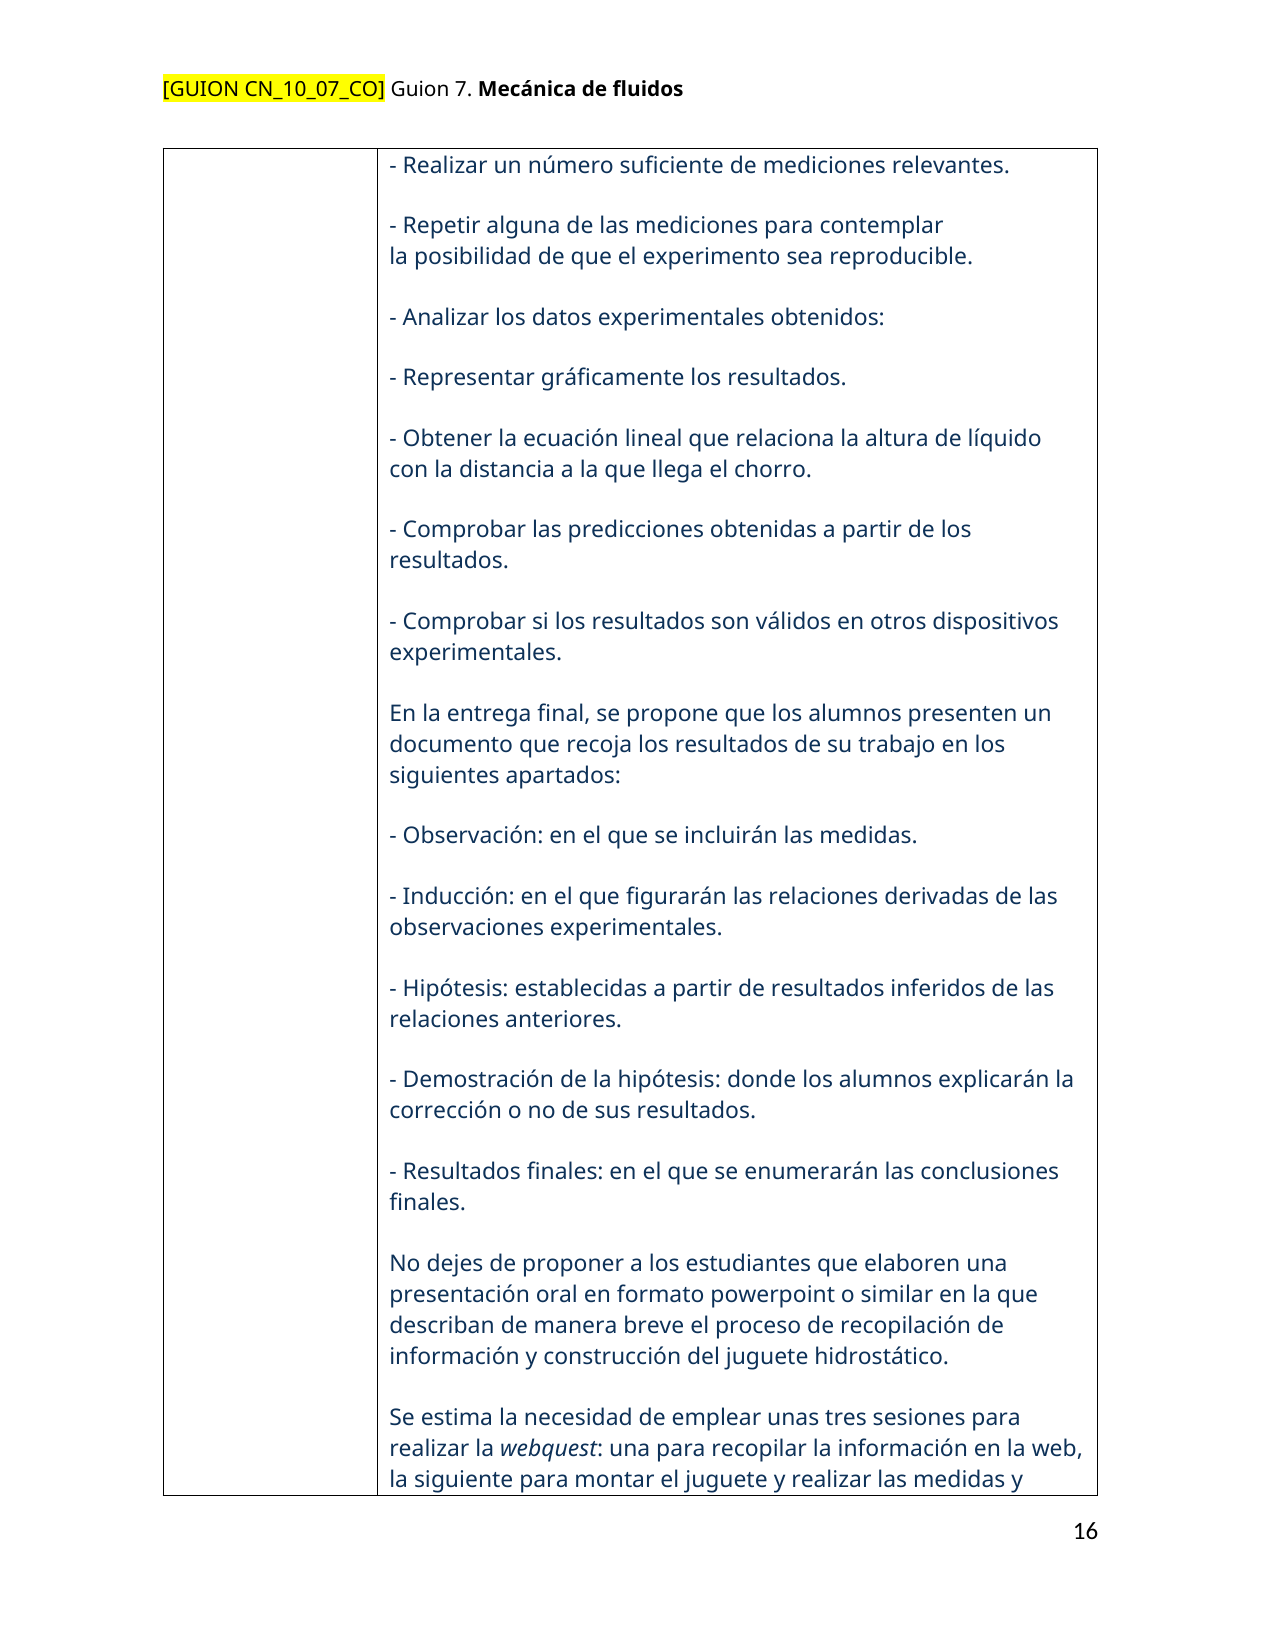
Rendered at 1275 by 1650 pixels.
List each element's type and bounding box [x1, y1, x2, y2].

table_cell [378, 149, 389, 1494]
table_cell [164, 149, 377, 1494]
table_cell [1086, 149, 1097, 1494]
